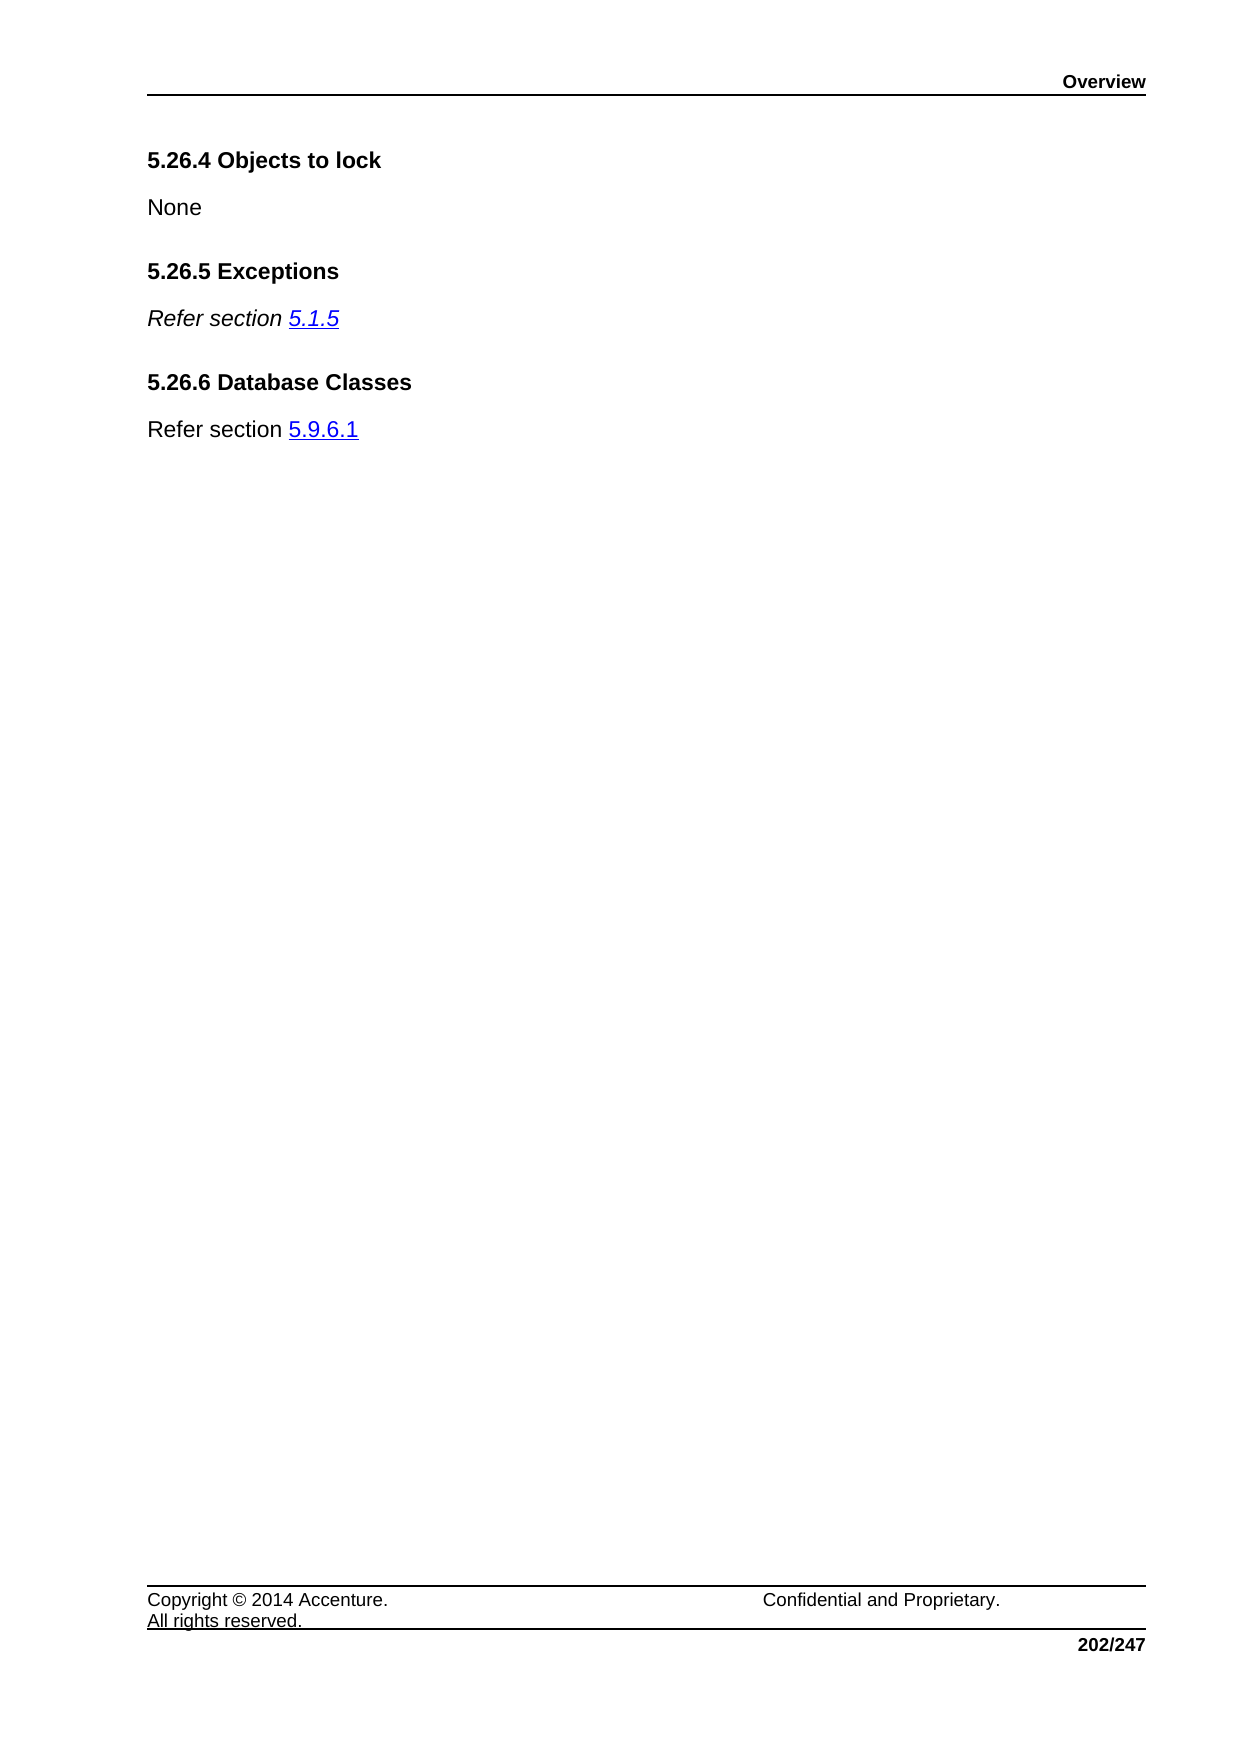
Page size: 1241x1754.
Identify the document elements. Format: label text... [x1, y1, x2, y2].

subtitle Database Classes [147, 369, 1146, 395]
text None [147, 194, 1146, 221]
subtitle Exceptions [147, 258, 1146, 284]
subtitle Objects to lock [147, 147, 1146, 173]
text Refer section 5.9.6.1 [147, 416, 1146, 443]
text Refer section 5.1.5 [147, 305, 1146, 332]
